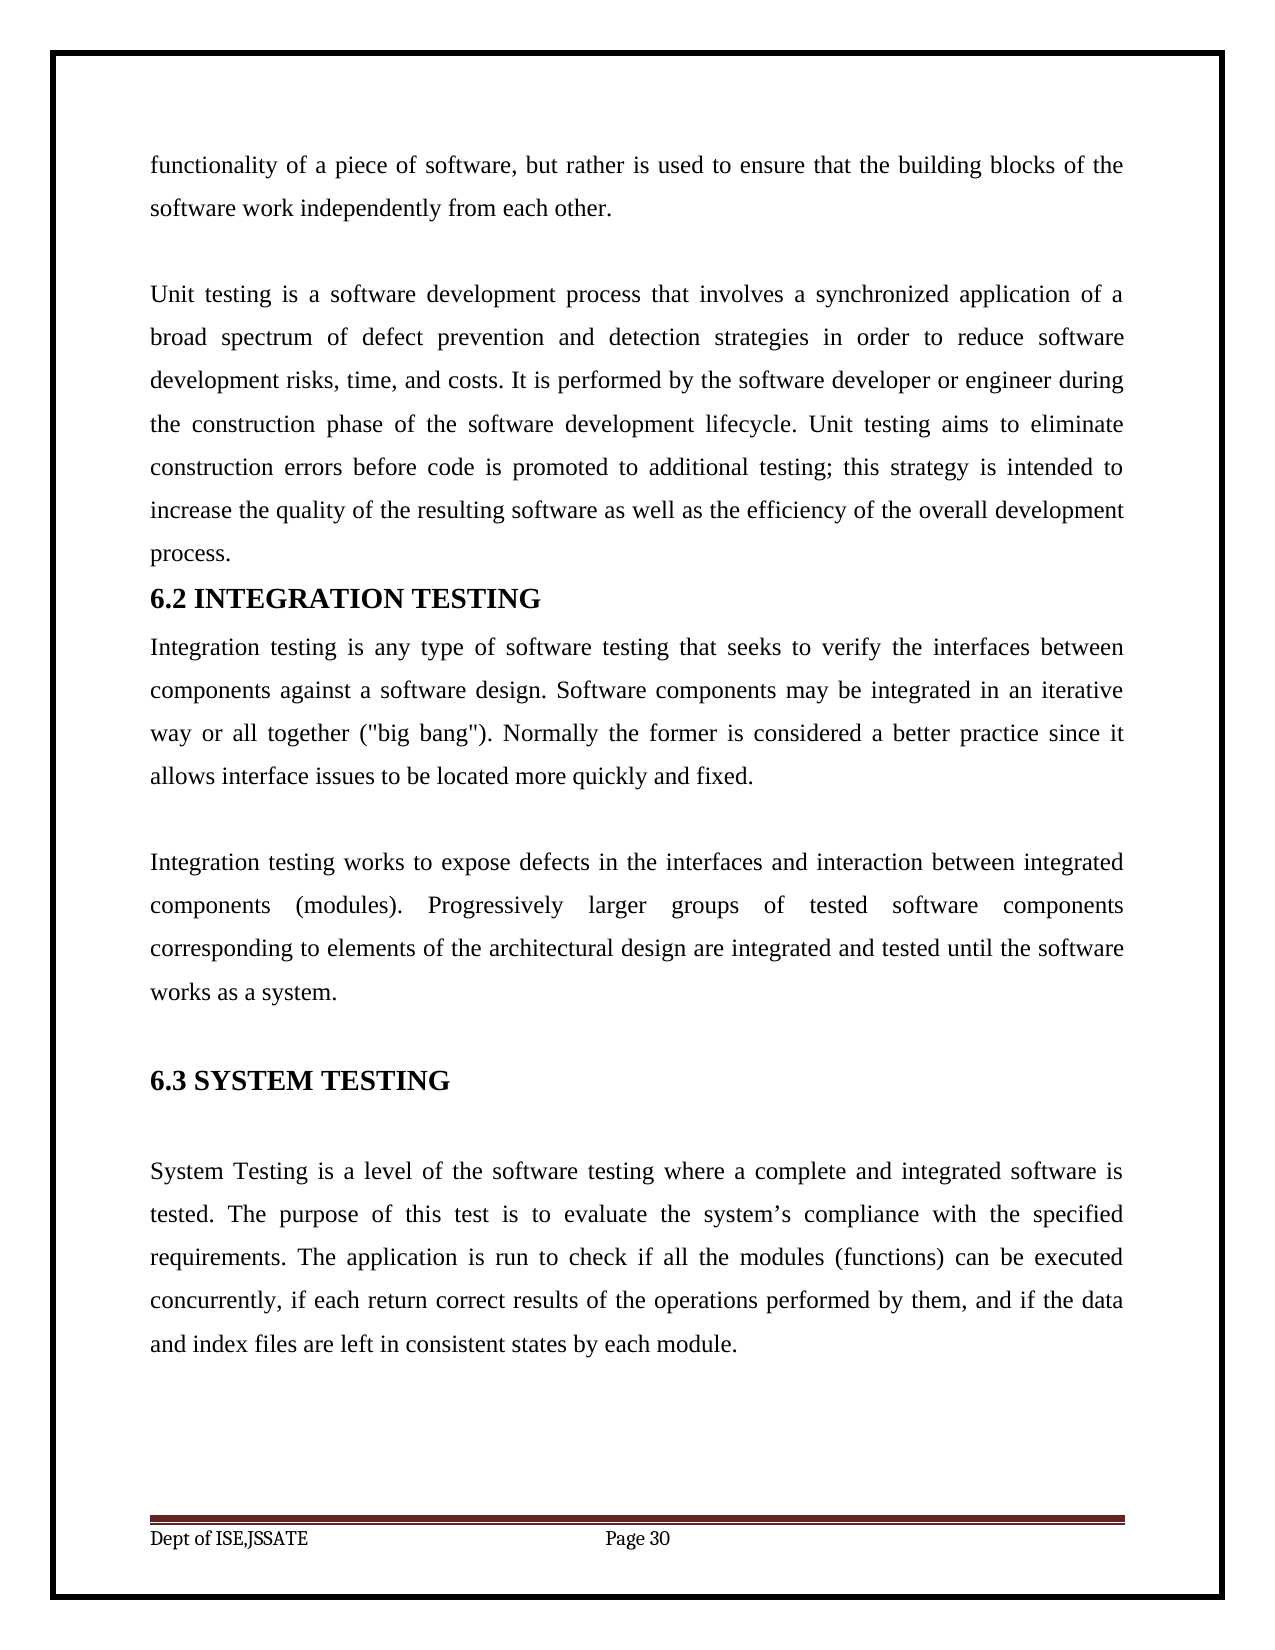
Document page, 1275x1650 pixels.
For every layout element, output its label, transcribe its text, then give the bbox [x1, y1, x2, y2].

text Integration testing is any type of software testing that seeks to verify the interfaces between components against a software design. Software components may be integrated in an iterative way or all together ("big bang"). Normally the former is considered a better practice since it allows interface issues to be located more quickly and fixed. [150, 632, 1125, 790]
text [150, 150, 1125, 222]
text Unit testing is a software development process that involves a synchronized application of a broad spectrum of defect prevention and detection strategies in order to reduce software development risks, time, and costs. It is performed by the software developer or engineer during the construction phase of the software development lifecycle. Unit testing aims to eliminate construction errors before code is promoted to additional testing; this strategy is intended to increase the quality of the resulting software as well as the efficiency of the overall development process. [150, 279, 1125, 567]
text Integration testing works to expose defects in the interfaces and interaction between integrated components (modules). Progressively larger groups of tested software components corresponding to elements of the architectural design are integrated and tested until the software works as a system. [150, 847, 1125, 1005]
text 6.3 SYSTEM TESTING [150, 1063, 1125, 1096]
text System Testing is a level of the software testing where a complete and integrated software is tested. The purpose of this test is to evaluate the system’s compliance with the specified requirements. The application is run to check if all the modules (functions) can be executed concurrently, if each return correct results of the operations performed by them, and if the data and index files are left in consistent states by each module. [150, 1156, 1125, 1357]
text 6.2 INTEGRATION TESTING [150, 581, 1125, 615]
